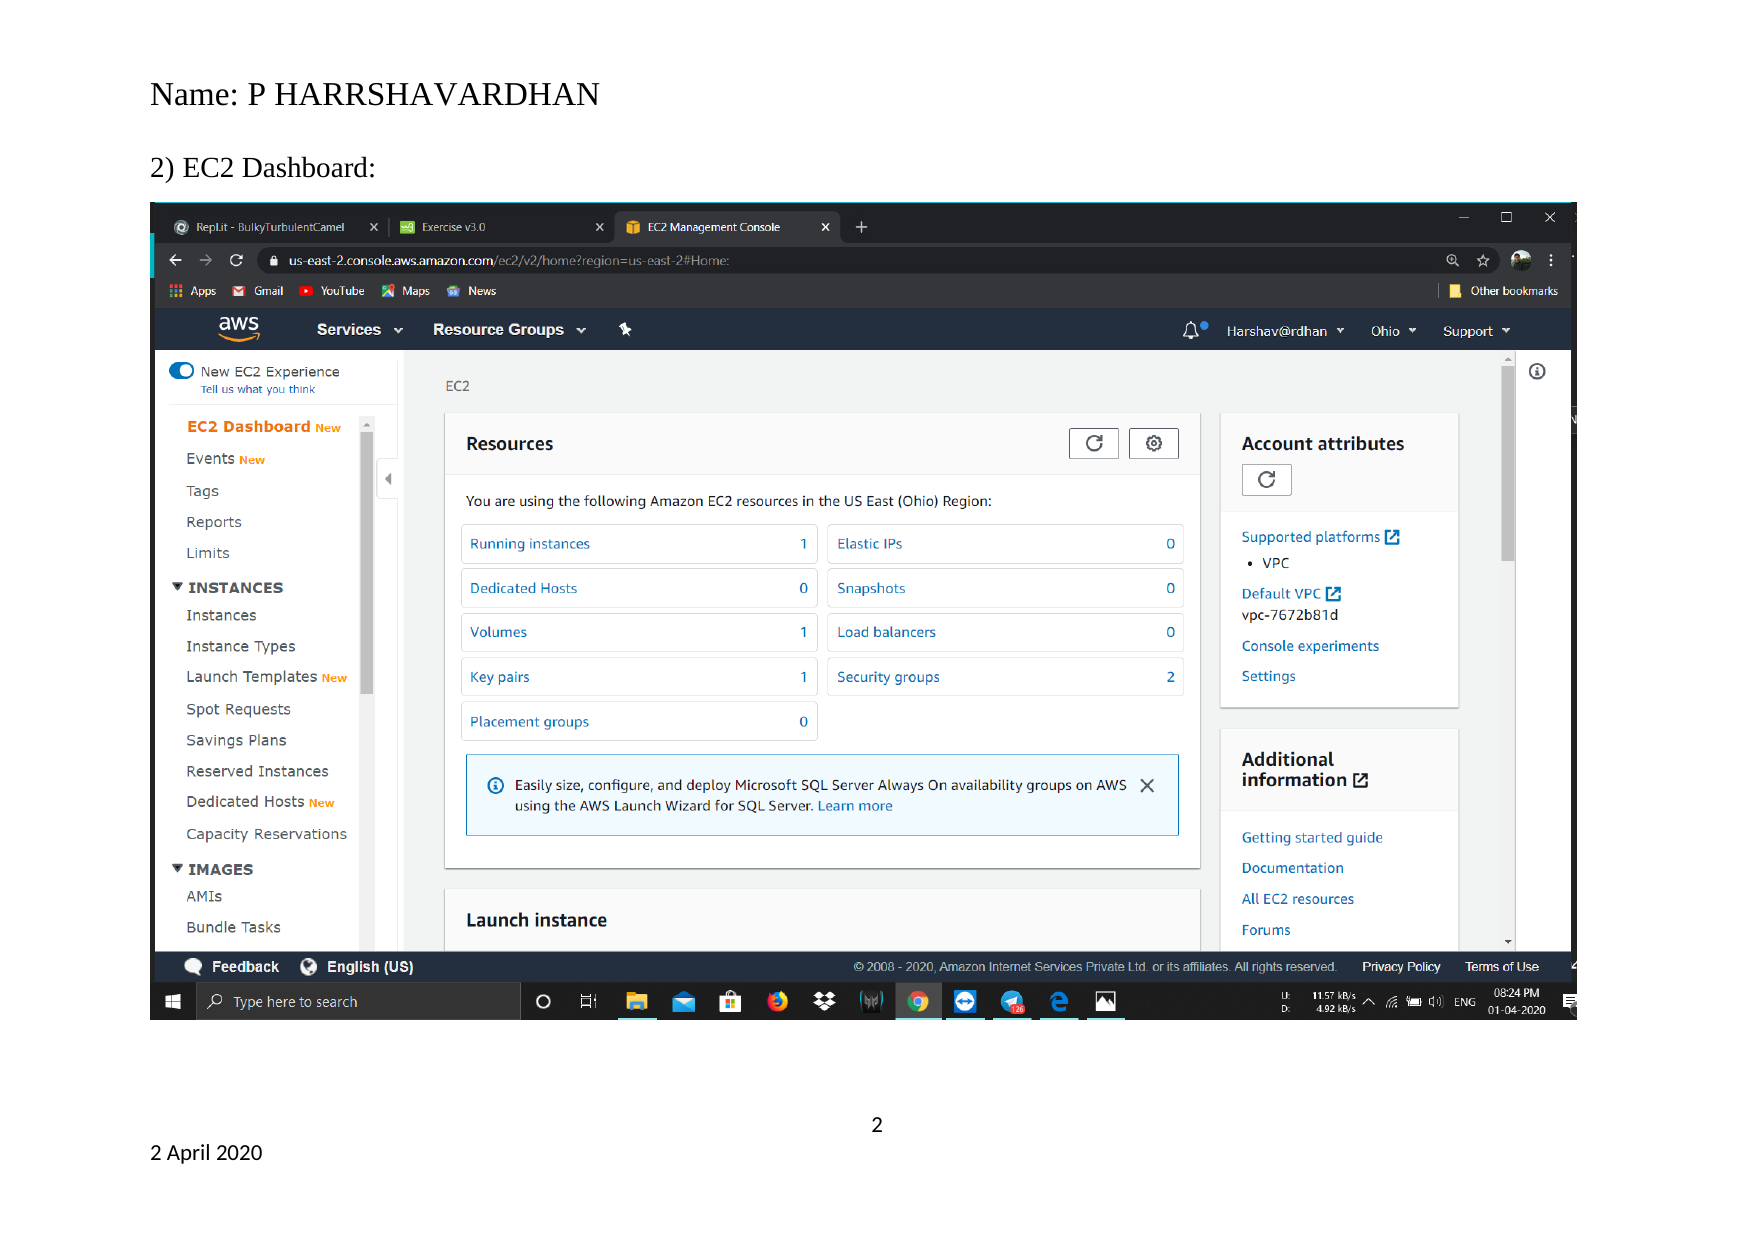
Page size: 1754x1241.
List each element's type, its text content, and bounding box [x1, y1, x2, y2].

picture [150, 202, 1577, 1020]
list EC2 Dashboard: [150, 150, 1604, 183]
